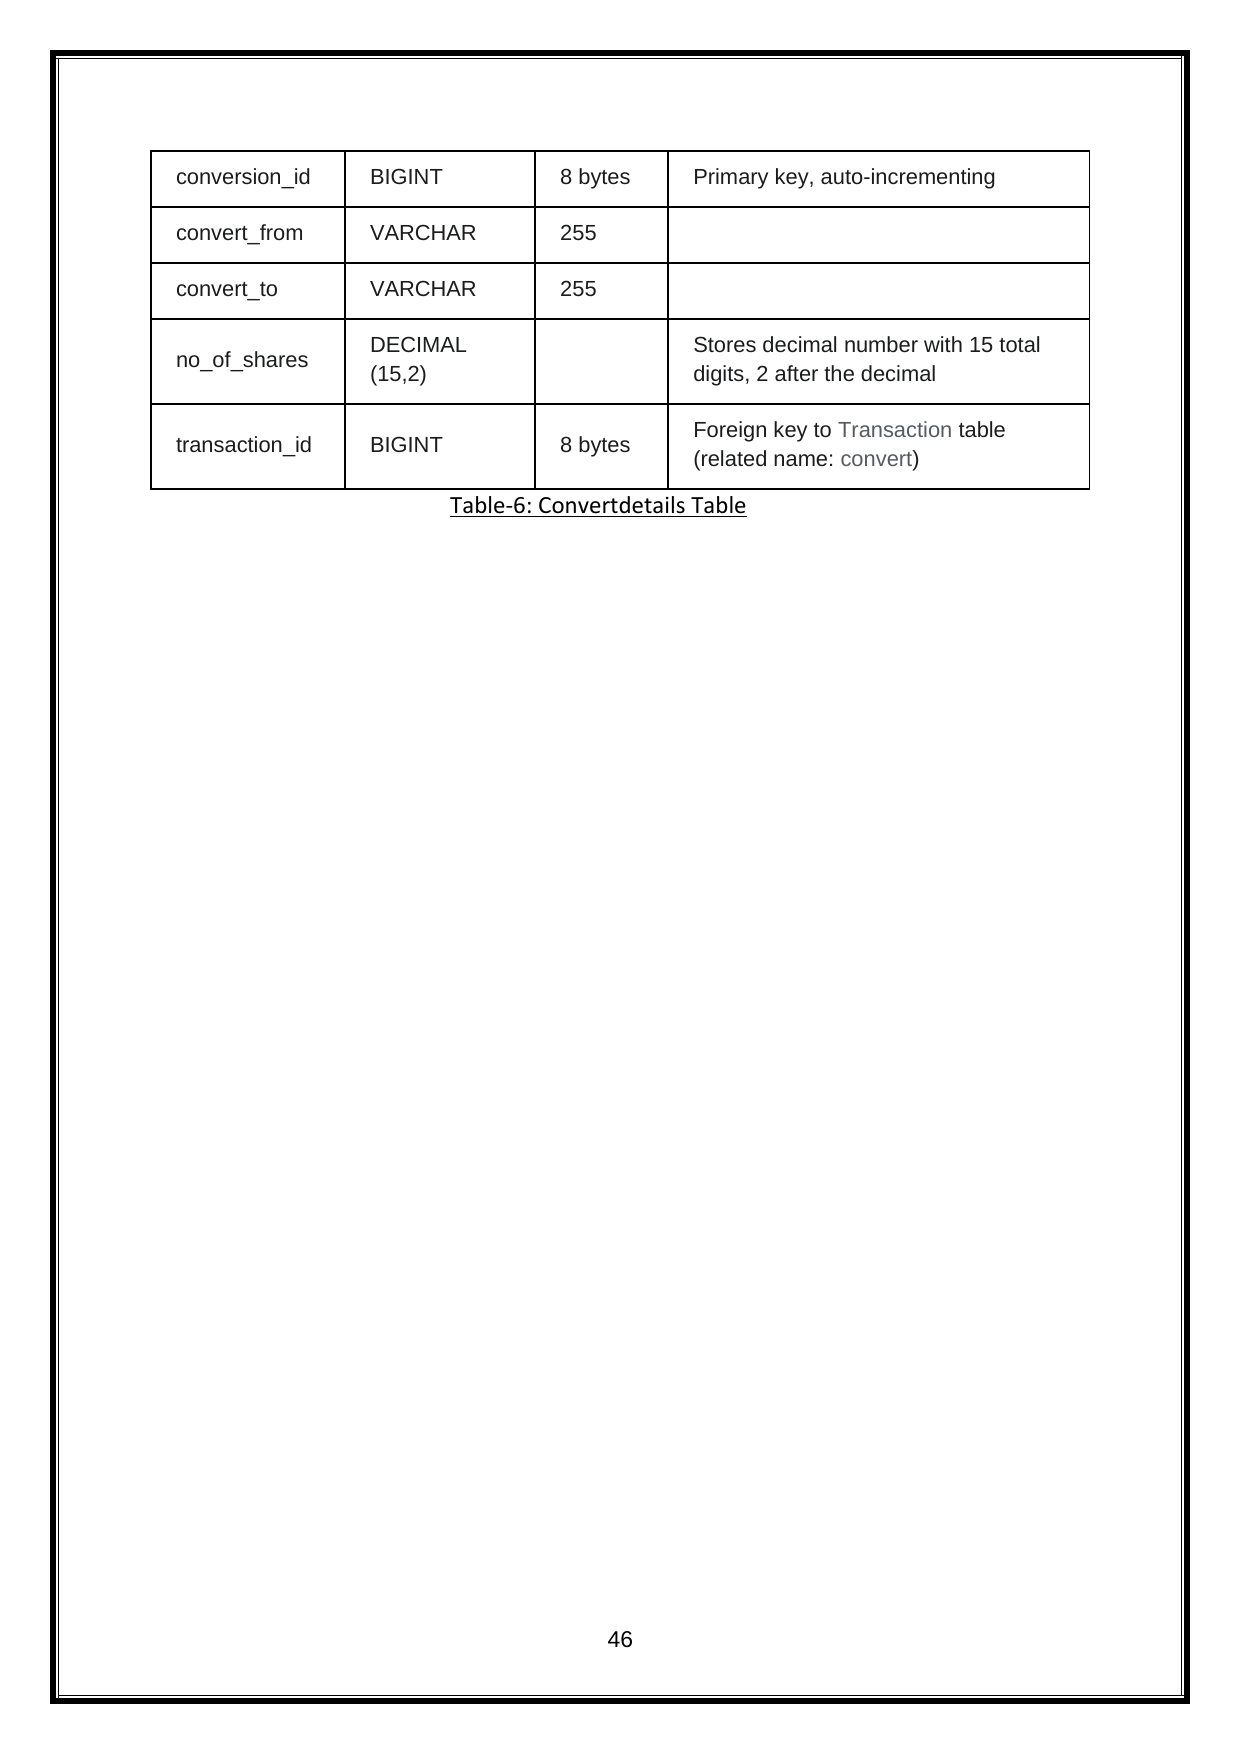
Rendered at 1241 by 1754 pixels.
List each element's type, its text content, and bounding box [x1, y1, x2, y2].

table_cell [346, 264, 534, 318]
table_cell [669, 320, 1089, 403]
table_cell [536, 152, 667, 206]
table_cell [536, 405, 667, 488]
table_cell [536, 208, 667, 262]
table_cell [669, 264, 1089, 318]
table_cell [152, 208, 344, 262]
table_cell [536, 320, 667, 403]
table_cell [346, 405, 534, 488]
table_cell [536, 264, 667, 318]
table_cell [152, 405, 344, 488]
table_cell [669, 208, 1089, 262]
text Table-6: Convertdetails Table [450, 490, 1090, 520]
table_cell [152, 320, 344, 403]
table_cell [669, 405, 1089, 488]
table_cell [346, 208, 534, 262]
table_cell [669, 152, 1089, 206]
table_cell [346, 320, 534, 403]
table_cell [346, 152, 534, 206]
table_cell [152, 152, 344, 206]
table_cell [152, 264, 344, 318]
